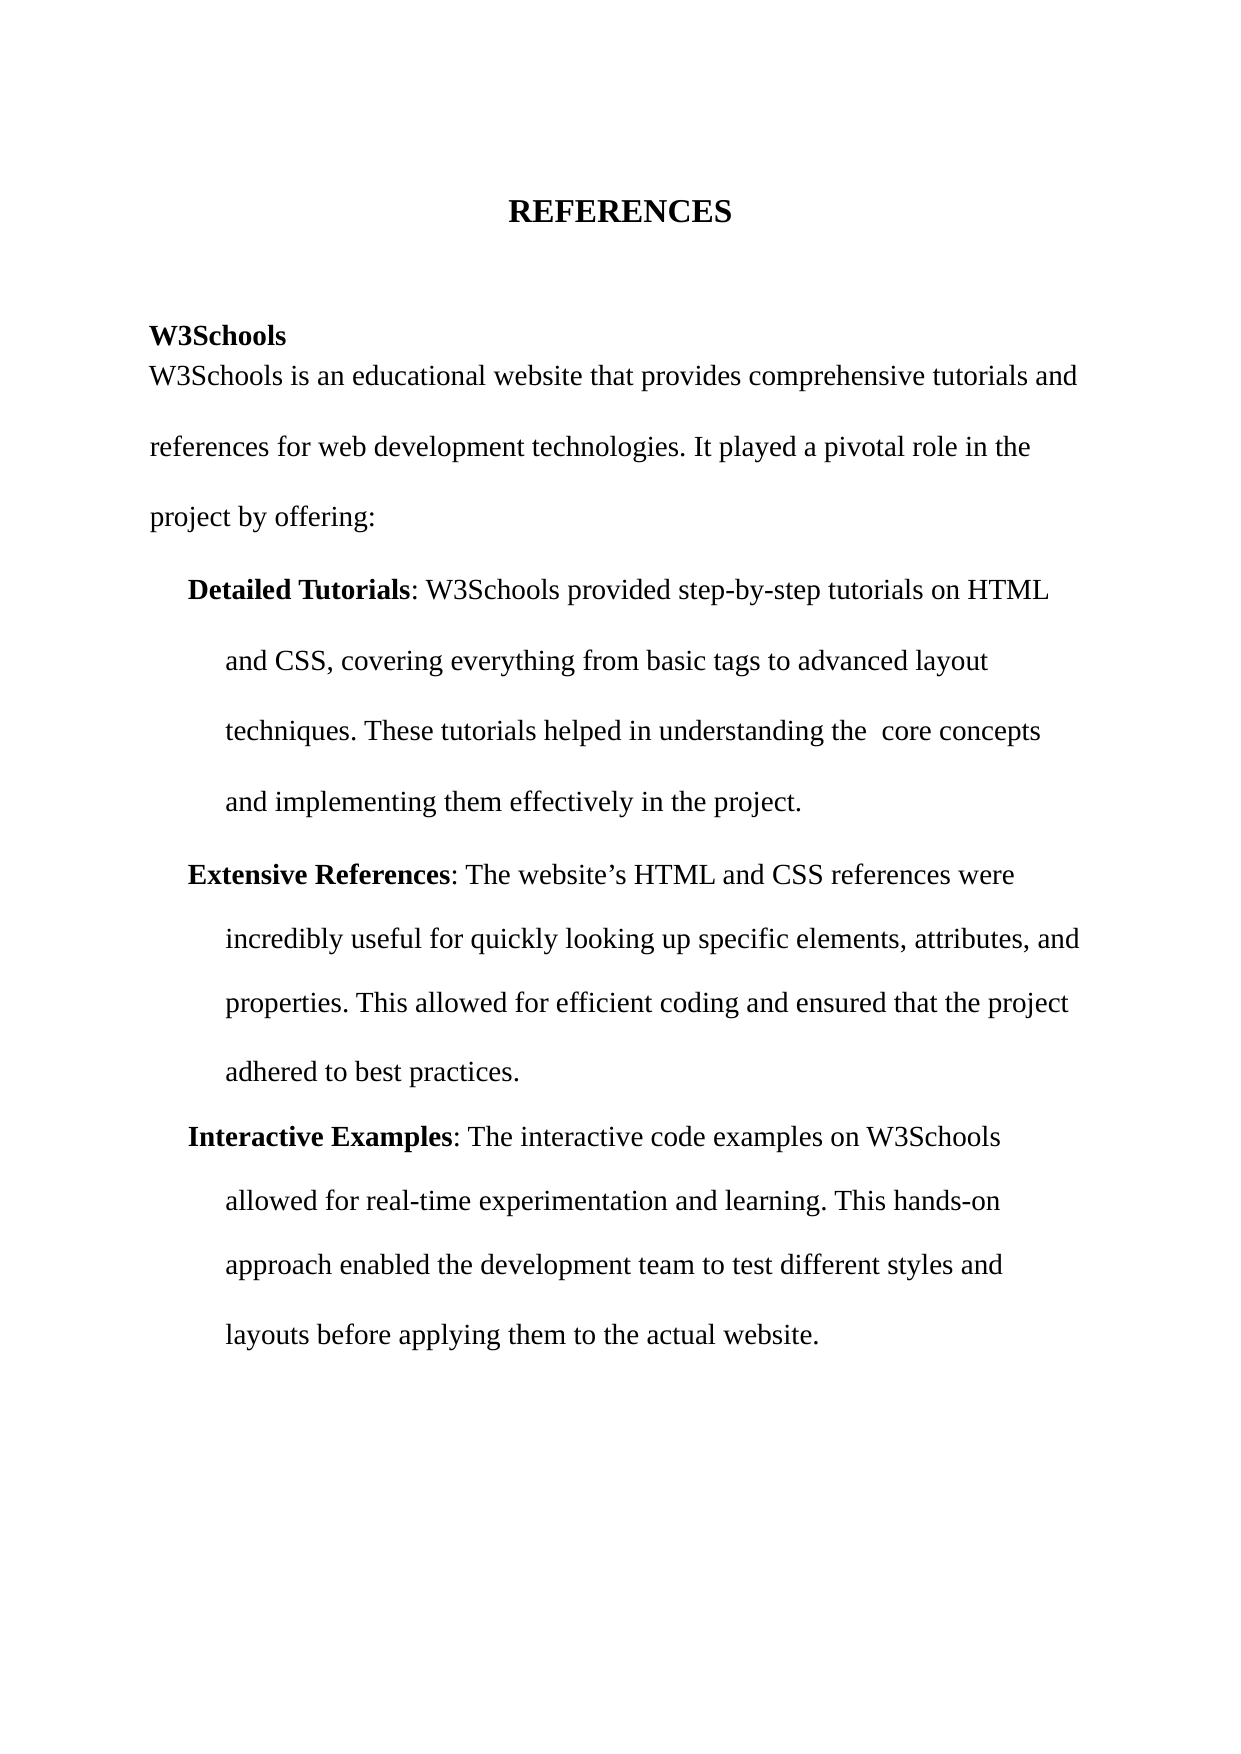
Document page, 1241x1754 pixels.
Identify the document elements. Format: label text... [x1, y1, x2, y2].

text Extensive References: The website’s HTML and CSS references were incredibly useful for quickly looking up specific elements, attributes, and properties. This allowed for efficient coding and ensured that the project [188, 857, 1091, 1018]
subtitle W3Schools [148, 318, 1096, 352]
text W3Schools is an educational website that provides comprehensive tutorials and references for web development technologies. It played a pivotal role in the project by offering: [148, 358, 1091, 533]
text adhered to best practices. [225, 1054, 1091, 1088]
text Interactive Examples: The interactive code examples on W3Schools allowed for real-time experimentation and learning. This hands-on approach enabled the development team to test different styles and [188, 1119, 1091, 1281]
subtitle REFERENCES [150, 191, 1090, 229]
text Detailed Tutorials: W3Schools provided step-by-step tutorials on HTML and CSS, covering everything from basic tags to advanced layout techniques. These tutorials helped in understanding the core concepts and implementing them effectively in the project. [188, 572, 1050, 818]
text layouts before applying them to the actual website. [225, 1317, 1091, 1350]
